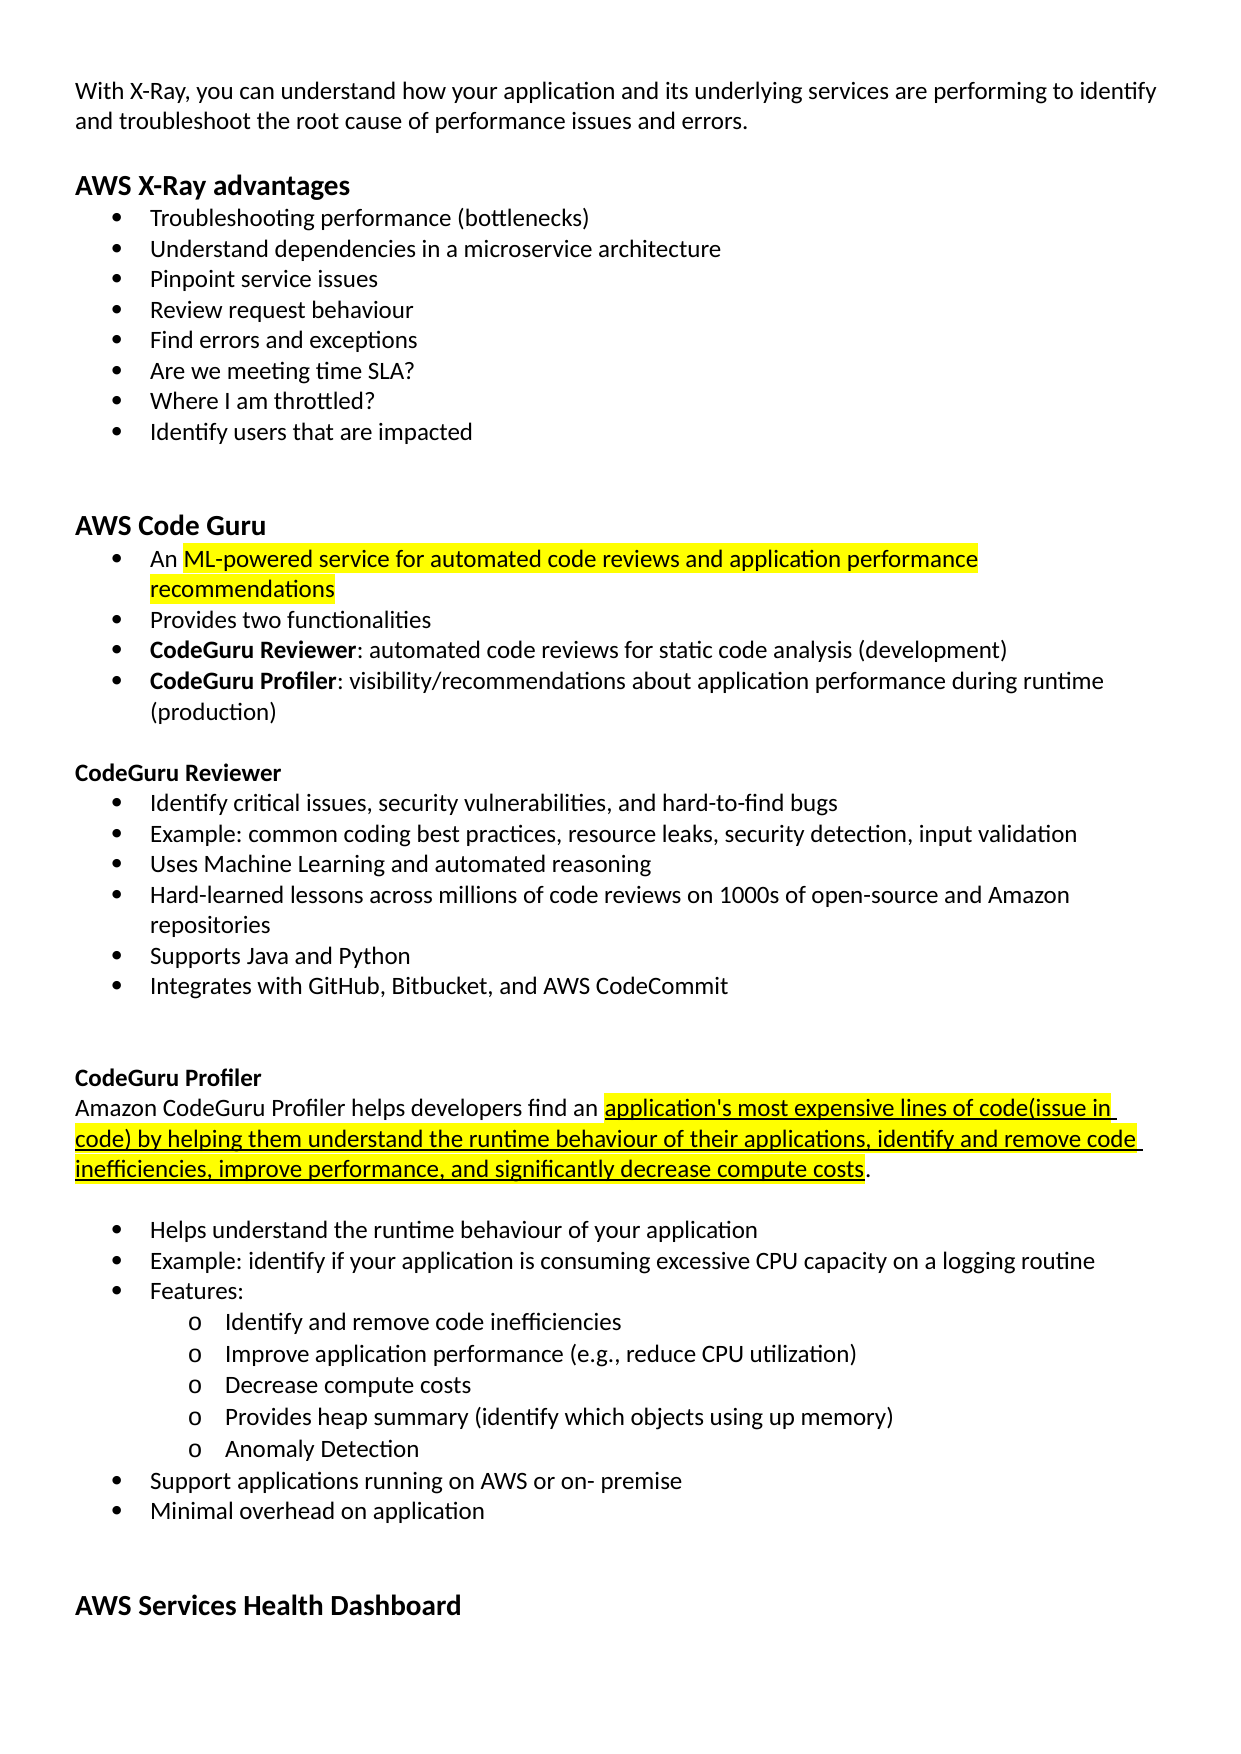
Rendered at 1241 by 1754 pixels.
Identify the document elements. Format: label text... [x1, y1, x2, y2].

list Supports Java and Python [112, 940, 1165, 970]
list Review request behaviour [112, 294, 1165, 324]
text AWS Services Health Dashboard [75, 1587, 1165, 1623]
list Features: [112, 1276, 1165, 1306]
list Troubleshooting performance (bottlenecks) [112, 202, 1165, 233]
list Pinpoint service issues [112, 263, 1165, 294]
list Minimal overhead on application [112, 1495, 1165, 1526]
list Example: common coding best practices, resource leaks, security detection, input validation [112, 818, 1165, 848]
list Support applications running on AWS or on- premise [112, 1465, 1165, 1495]
text AWS Code Guru [75, 507, 1165, 543]
list Uses Machine Learning and automated reasoning [112, 848, 1165, 879]
list Find errors and exceptions [112, 324, 1165, 355]
list Identify critical issues, security vulnerabilities, and hard-to-find bugs [112, 787, 1165, 818]
list Are we meeting time SLA? [112, 355, 1165, 385]
list Improve application performance (e.g., reduce CPU utilization) [187, 1338, 1165, 1369]
list Identify and remove code inefficiencies [187, 1306, 1165, 1338]
text CodeGuru Profiler [75, 1062, 1165, 1092]
list Hard-learned lessons across millions of code reviews on 1000s of open-source and Amazon repositories [112, 879, 1165, 940]
text CodeGuru Reviewer [75, 757, 1165, 787]
list Provides two functionalities [112, 604, 1165, 634]
list An ML-powered service for automated code reviews and application performance recommendations [112, 543, 1165, 604]
list Example: identify if your application is consuming excessive CPU capacity on a logging routine [112, 1245, 1165, 1276]
text With X-Ray, you can understand how your application and its underlying services are performing to identify and troubleshoot the root cause of performance issues and errors. [75, 75, 1165, 136]
list Where I am throttled? [112, 385, 1165, 416]
text Amazon CodeGuru Profiler helps developers find an application's most expensive lines of code(issue in code) by helping them understand the runtime behaviour of their applications, identify and remove code inefficiencies, improve performance, and significantly decrease compute costs. [75, 1092, 1165, 1184]
list Helps understand the runtime behaviour of your application [112, 1214, 1165, 1245]
list Identify users that are impacted [112, 416, 1165, 446]
list Provides heap summary (identify which objects using up memory) [187, 1401, 1165, 1433]
list Understand dependencies in a microservice architecture [112, 233, 1165, 263]
list Anomaly Detection [187, 1433, 1165, 1465]
list Integrates with GitHub, Bitbucket, and AWS CodeCommit [112, 970, 1165, 1001]
list CodeGuru Profiler: visibility/recommendations about application performance during runtime (production) [112, 665, 1165, 726]
list Decrease compute costs [187, 1369, 1165, 1401]
list CodeGuru Reviewer: automated code reviews for static code analysis (development) [112, 634, 1165, 665]
text AWS X-Ray advantages [75, 167, 1165, 202]
